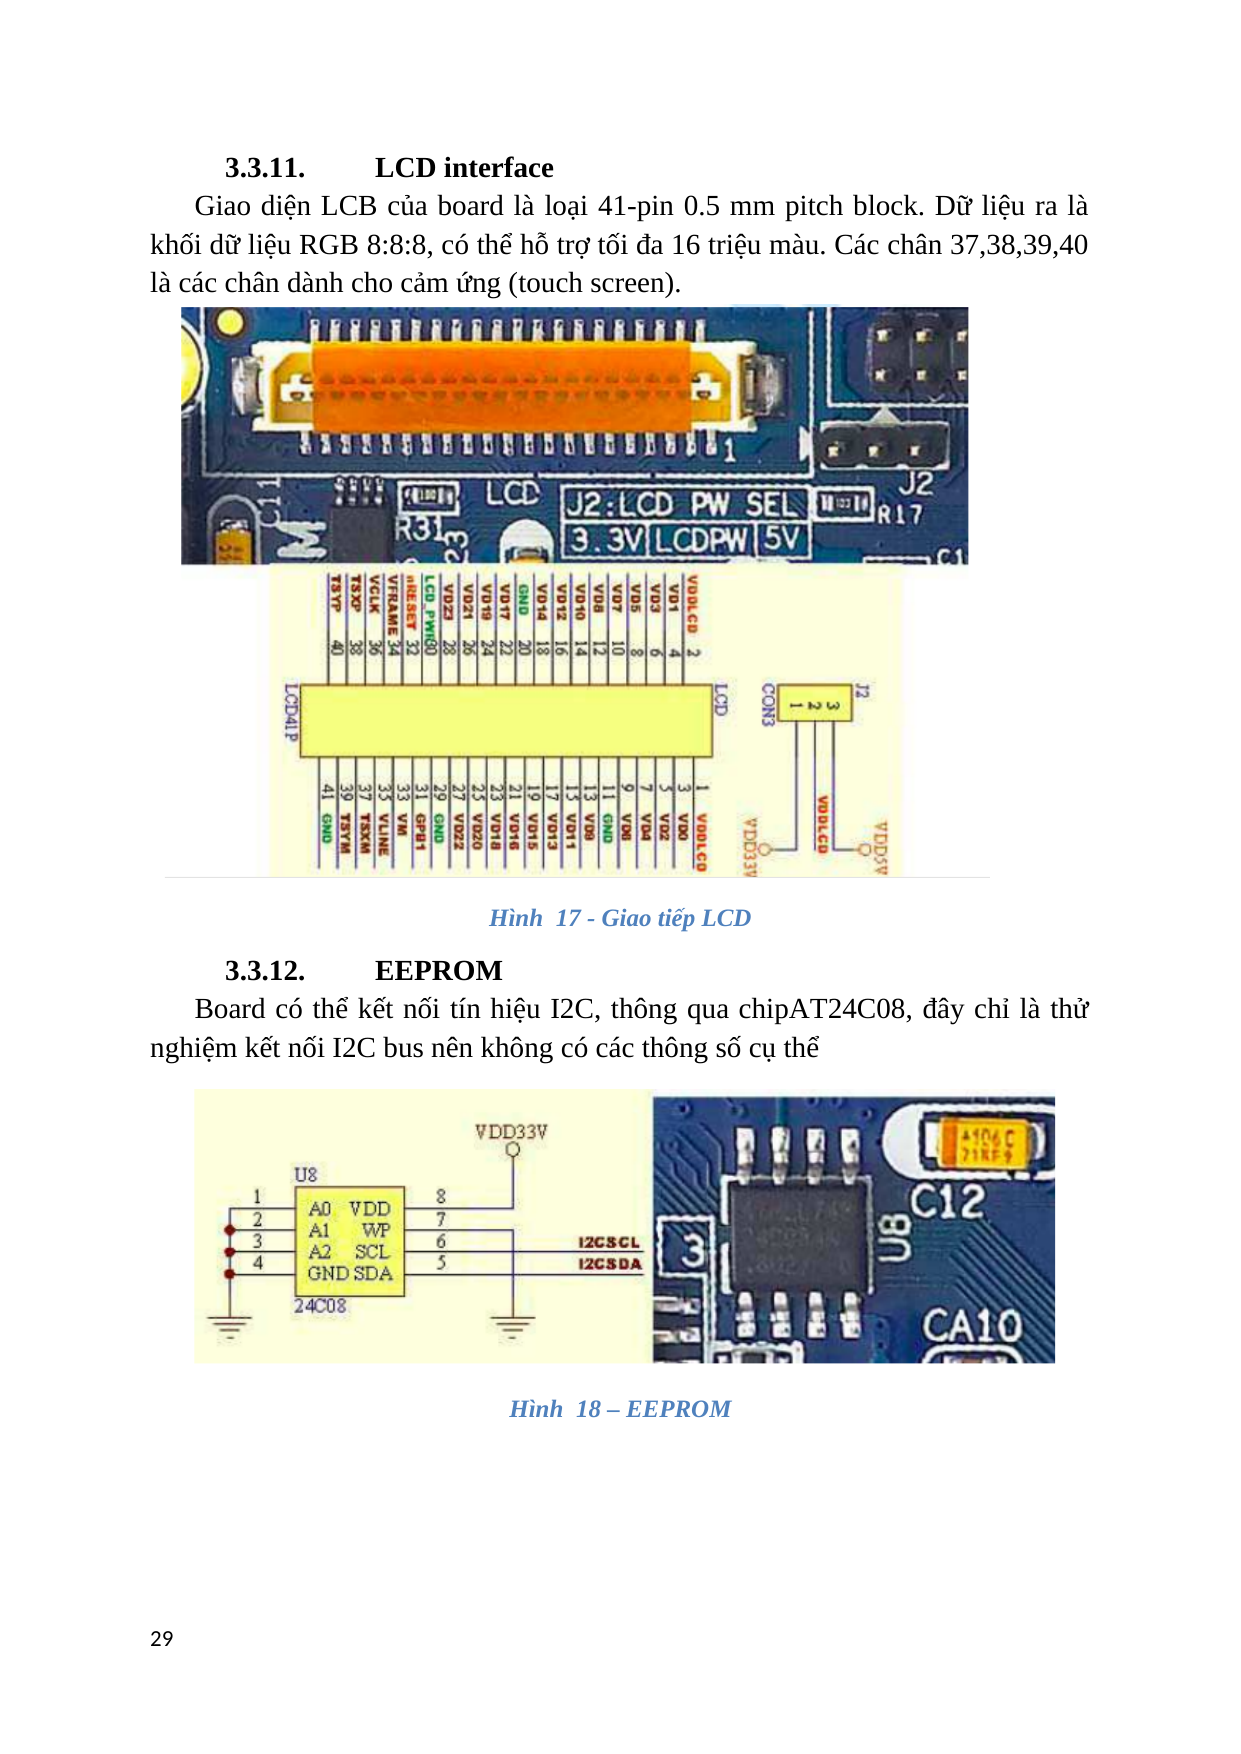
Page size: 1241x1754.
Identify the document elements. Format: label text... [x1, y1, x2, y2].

picture [194, 1089, 1056, 1365]
list LCD interface [225, 150, 1090, 183]
list EEPROM [225, 953, 1090, 986]
picture [164, 304, 990, 878]
list Giao diện LCB của board là loại 41-pin 0.5 mm pitch block. Dữ liệu ra là khối dữ liệu RGB 8:8:8, có thể hỗ trợ tối đa 16 triệu màu. Các chân 37,38,39,40 là các chân dành cho cảm ứng (touch screen). [150, 188, 1090, 299]
text Board có thể kết nối tín hiệu I2C, thông qua chipAT24C08, đây chỉ là thử nghiệm kết nối I2C bus nên không có các thông số cụ thể [150, 991, 1090, 1063]
text Hình 17 - Giao tiếp LCD [150, 903, 1090, 932]
text Hình 18 – EEPROM [150, 1394, 1090, 1422]
